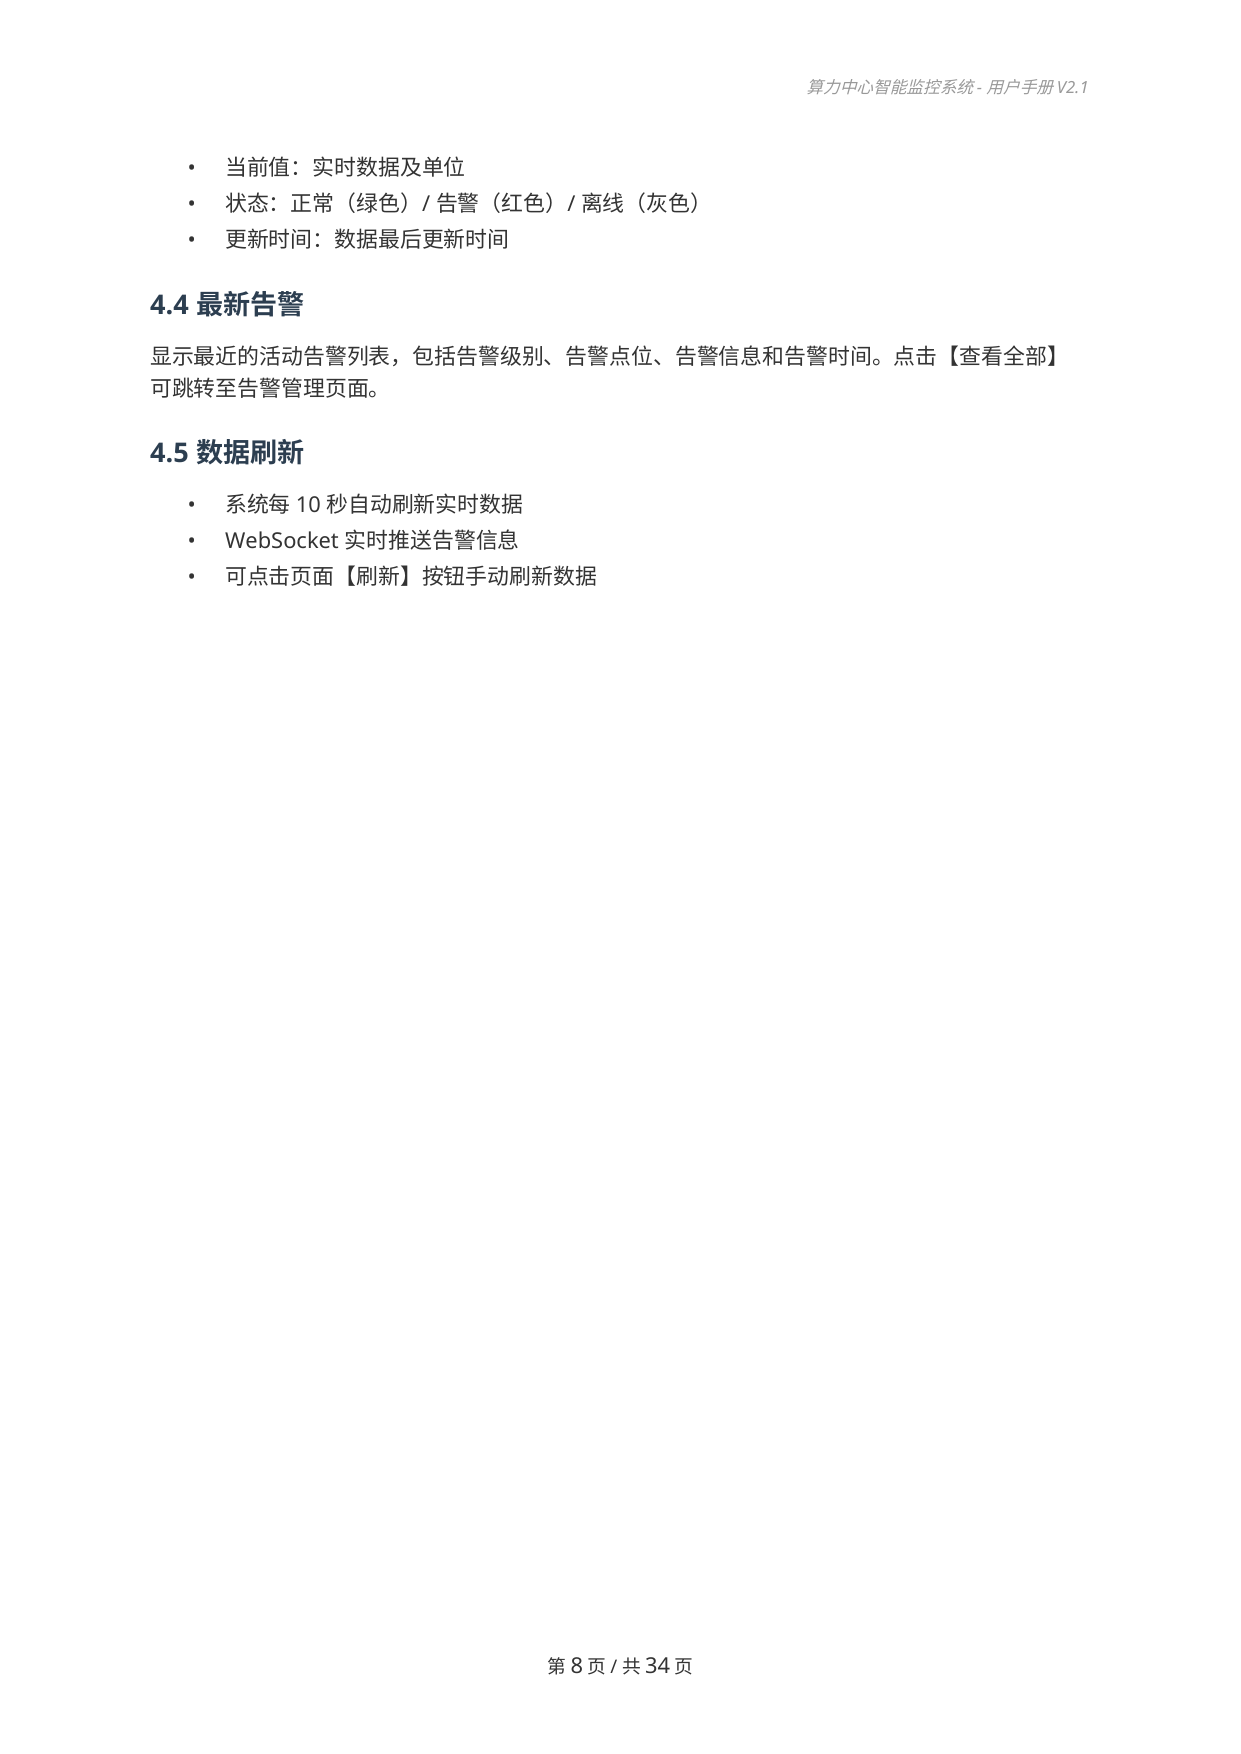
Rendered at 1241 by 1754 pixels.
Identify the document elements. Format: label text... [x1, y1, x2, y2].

list 状态：正常（绿色）/ 告警（红色）/ 离线（灰色） [187, 186, 1090, 218]
list WebSocket 实时推送告警信息 [187, 523, 1090, 555]
list 系统每 10 秒自动刷新实时数据 [187, 487, 1090, 519]
list 当前值：实时数据及单位 [187, 150, 1090, 182]
list 更新时间：数据最后更新时间 [187, 222, 1090, 254]
subtitle 4.4 最新告警 [150, 283, 1090, 322]
text 显示最近的活动告警列表，包括告警级别、告警点位、告警信息和告警时间。点击【查看全部】可跳转至告警管理页面。 [150, 339, 1090, 402]
subtitle 4.5 数据刷新 [150, 431, 1090, 471]
list 可点击页面【刷新】按钮手动刷新数据 [187, 559, 1090, 591]
